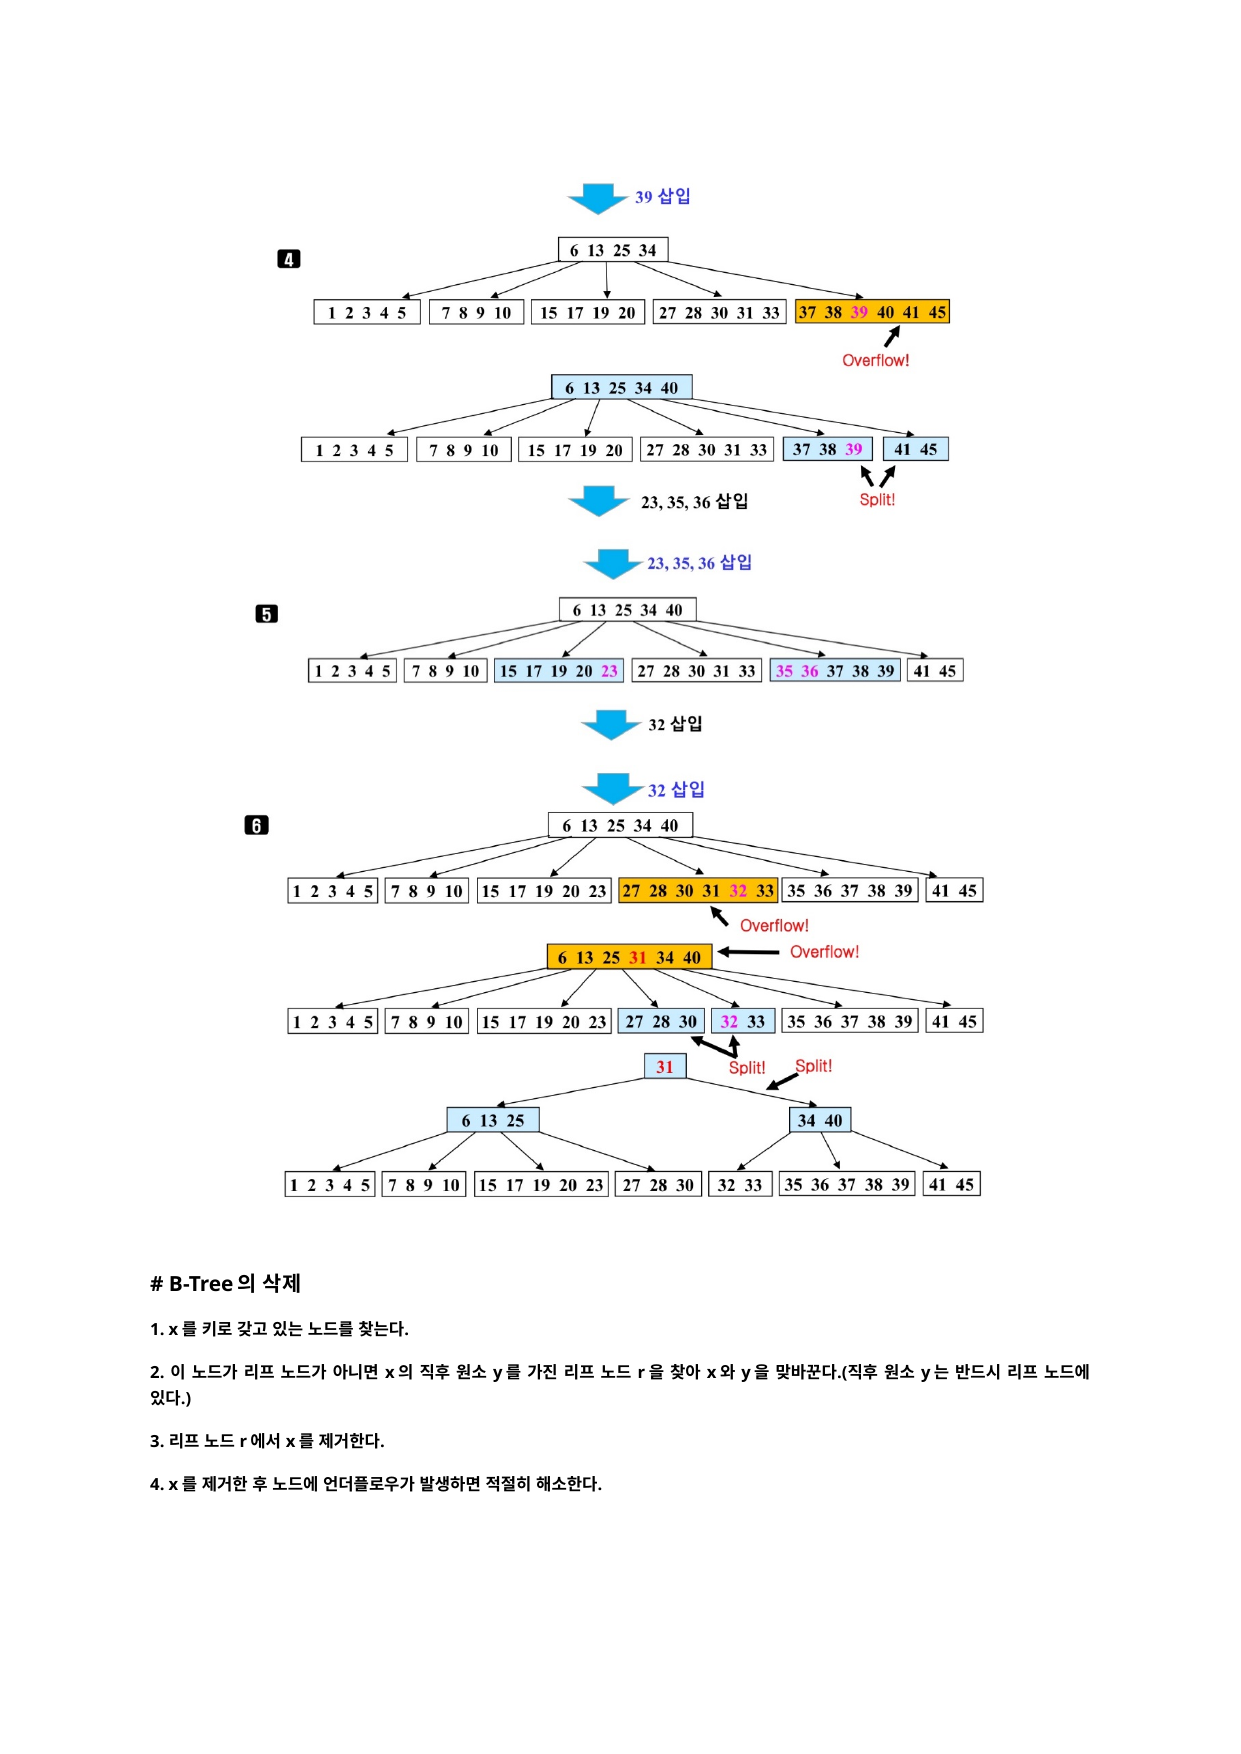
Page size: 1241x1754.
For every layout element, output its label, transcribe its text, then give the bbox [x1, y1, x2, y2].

text 4. x를 제거한 후 노드에 언더플로우가 발생하면 적절히 해소한다. [150, 1471, 1090, 1495]
picture [273, 177, 968, 521]
picture [250, 539, 990, 747]
text 3. 리프 노드 r에서 x를 제거한다. [150, 1428, 1090, 1452]
picture [235, 765, 1005, 1201]
text # B-Tree의 삭제 [150, 1267, 1090, 1297]
text 2. 이 노드가 리프 노드가 아니면 x의 직후 원소 y를 가진 리프 노드 r을 찾아 x와 y을 맞바꾼다.(직후 원소 y는 반드시 리프 노드에 있다.) [150, 1359, 1090, 1409]
text 1. x를 키로 갖고 있는 노드를 찾는다. [150, 1316, 1090, 1341]
